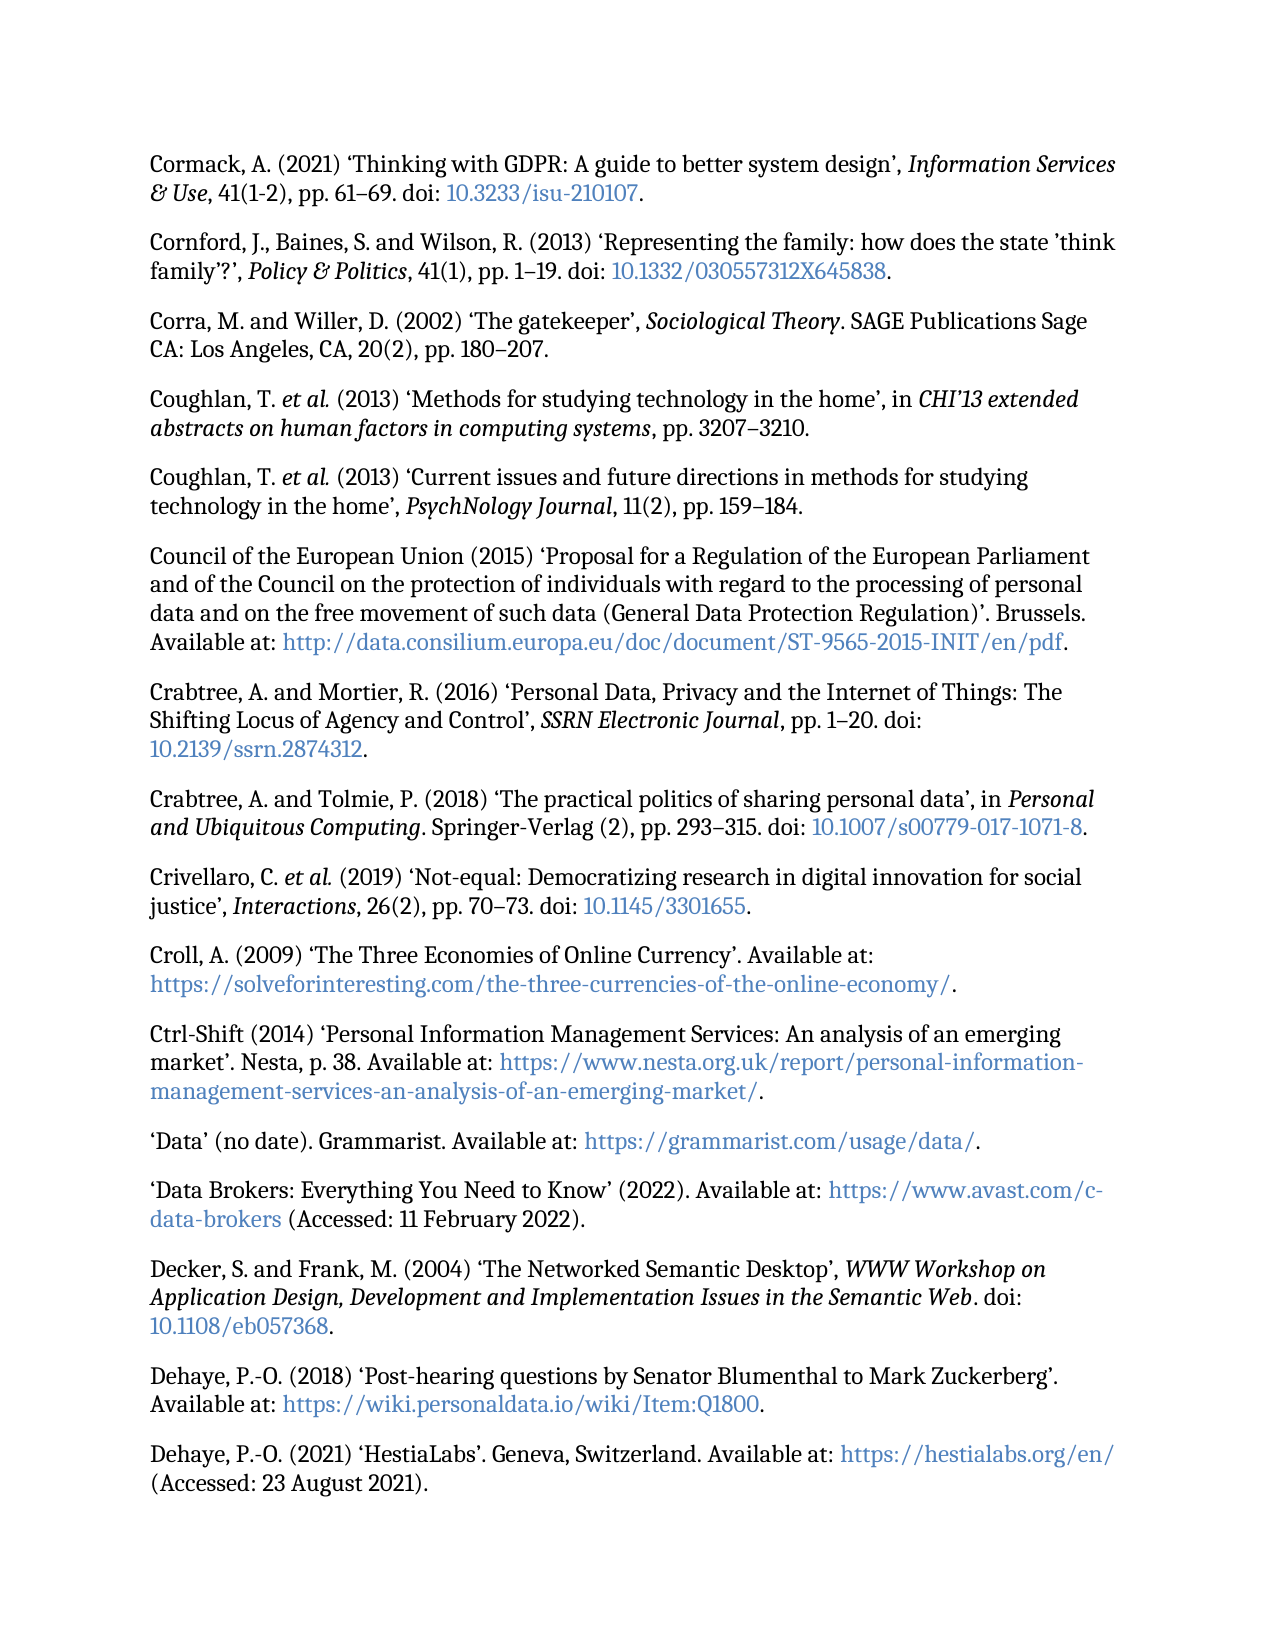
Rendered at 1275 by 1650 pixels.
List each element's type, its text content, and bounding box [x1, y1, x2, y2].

text Ctrl-Shift (2014) ‘Personal Information Management Services: An analysis of an emerging market’. Nesta, p. 38. Available at: https://www.nesta.org.uk/report/personal-information-management-services-an-analysis-of-an-emerging-market/. [150, 1019, 1125, 1106]
text Croll, A. (2009) ‘The Three Economies of Online Currency’. Available at: https://solveforinteresting.com/the-three-currencies-of-the-online-economy/. [150, 941, 1125, 999]
text Council of the European Union (2015) ‘Proposal for a Regulation of the European Parliament and of the Council on the protection of individuals with regard to the processing of personal data and on the free movement of such data (General Data Protection Regulation)’. Brussels. Available at: http://data.consilium.europa.eu/doc/document/ST-9565-2015-INIT/en/pdf. [150, 542, 1125, 657]
text Corra, M. and Willer, D. (2002) ‘The gatekeeper’, Sociological Theory. SAGE Publications Sage CA: Los Angeles, CA, 20(2), pp. 180–207. [150, 307, 1125, 364]
text ‘Data Brokers: Everything You Need to Know’ (2022). Available at: https://www.avast.com/c-data-brokers (Accessed: 11 February 2022). [150, 1176, 1125, 1234]
text Dehaye, P.-O. (2021) ‘HestiaLabs’. Geneva, Switzerland. Available at: https://hestialabs.org/en/ (Accessed: 23 August 2021). [150, 1440, 1125, 1497]
text Crivellaro, C. et al. (2019) ‘Not-equal: Democratizing research in digital innovation for social justice’, Interactions, 26(2), pp. 70–73. doi: 10.1145/3301655. [150, 863, 1125, 920]
text Coughlan, T. et al. (2013) ‘Current issues and future directions in methods for studying technology in the home’, PsychNology Journal, 11(2), pp. 159–184. [150, 463, 1125, 521]
text Cornford, J., Baines, S. and Wilson, R. (2013) ‘Representing the family: how does the state ’think family’?’, Policy & Politics, 41(1), pp. 1–19. doi: 10.1332/030557312X645838. [150, 228, 1125, 286]
text Decker, S. and Frank, M. (2004) ‘The Networked Semantic Desktop’, WWW Workshop on Application Design, Development and Implementation Issues in the Semantic Web. doi: 10.1108/eb057368. [150, 1254, 1125, 1341]
text Crabtree, A. and Mortier, R. (2016) ‘Personal Data, Privacy and the Internet of Things: The Shifting Locus of Agency and Control’, SSRN Electronic Journal, pp. 1–20. doi: 10.2139/ssrn.2874312. [150, 677, 1125, 764]
text ‘Data’ (no date). Grammarist. Available at: https://grammarist.com/usage/data/. [150, 1127, 1125, 1155]
text Dehaye, P.-O. (2018) ‘Post-hearing questions by Senator Blumenthal to Mark Zuckerberg’. Available at: https://wiki.personaldata.io/wiki/Item:Q1800. [150, 1362, 1125, 1419]
text Cormack, A. (2021) ‘Thinking with GDPR: A guide to better system design’, Information Services & Use, 41(1-2), pp. 61–69. doi: 10.3233/isu-210107. [150, 150, 1125, 207]
text Crabtree, A. and Tolmie, P. (2018) ‘The practical politics of sharing personal data’, in Personal and Ubiquitous Computing. Springer-Verlag (2), pp. 293–315. doi: 10.1007/s00779-017-1071-8. [150, 784, 1125, 842]
text Coughlan, T. et al. (2013) ‘Methods for studying technology in the home’, in CHI’13 extended abstracts on human factors in computing systems, pp. 3207–3210. [150, 385, 1125, 442]
